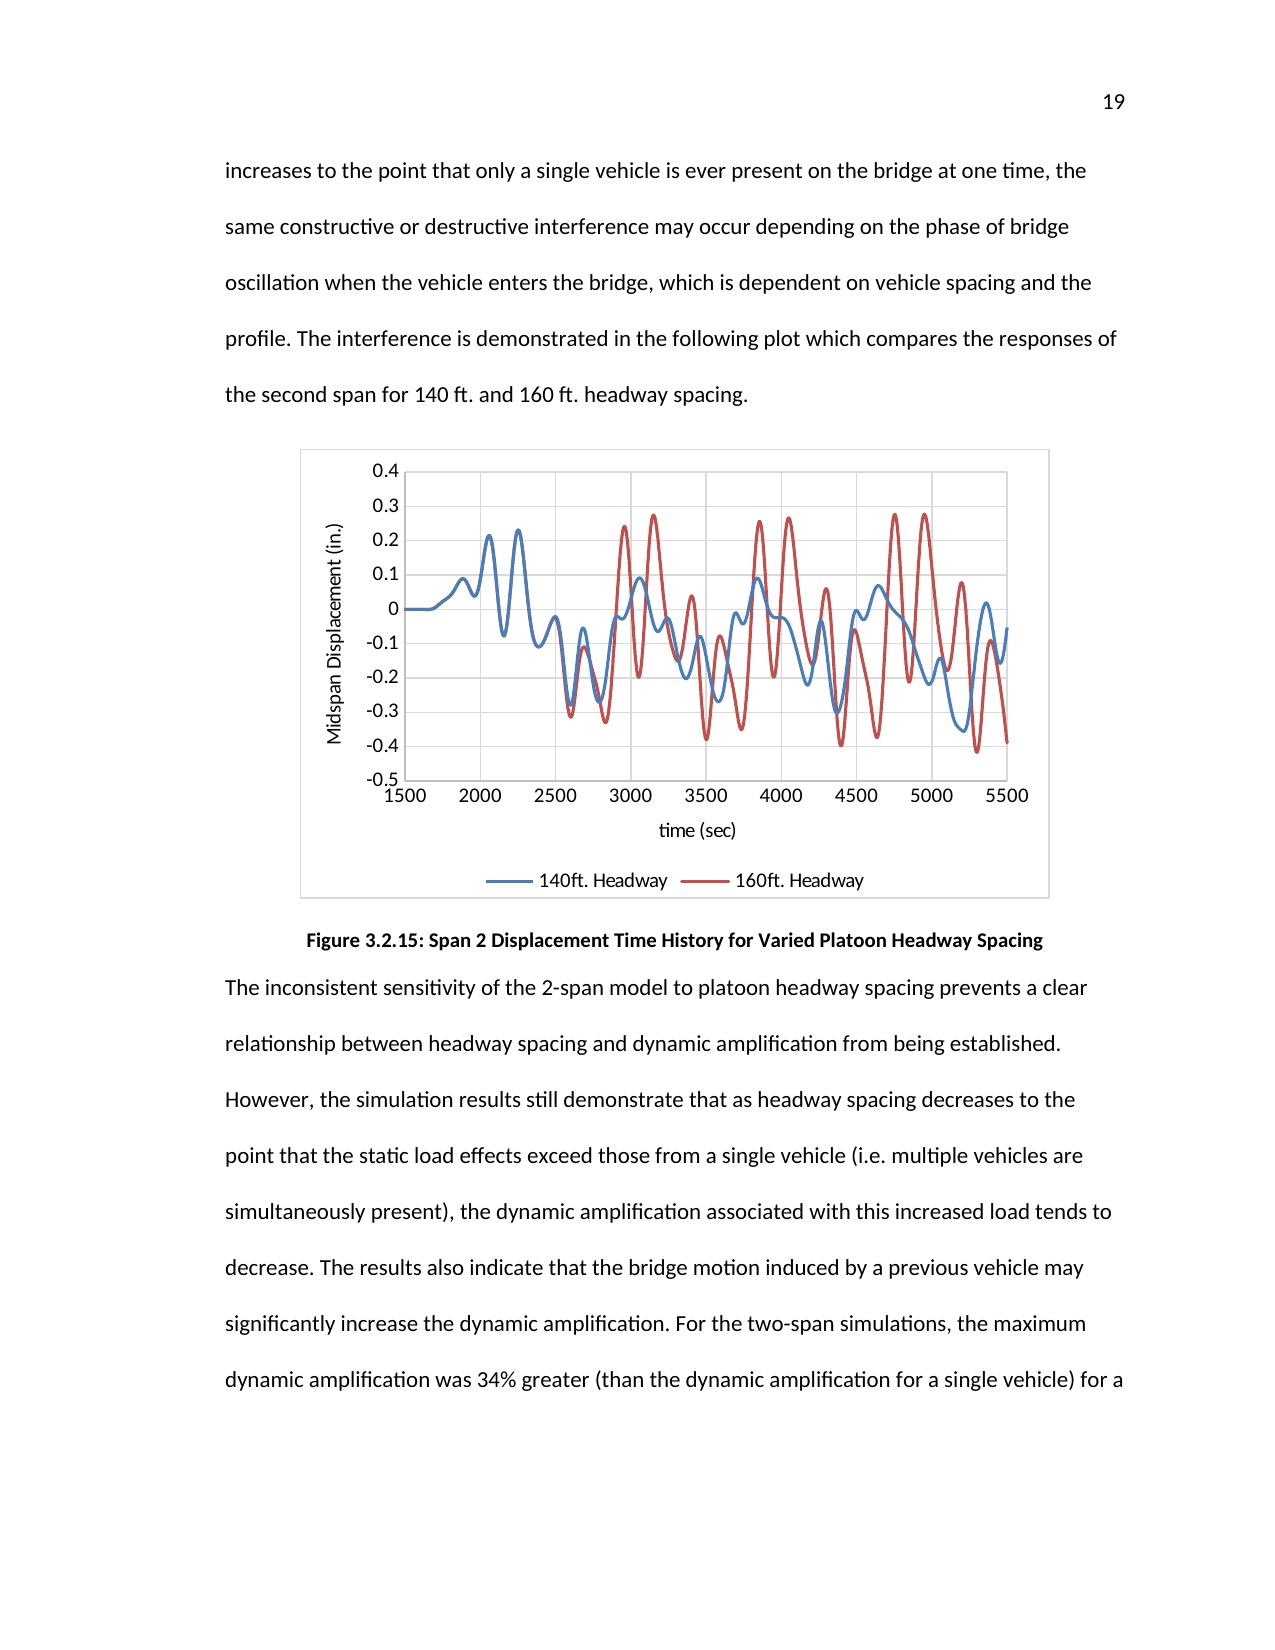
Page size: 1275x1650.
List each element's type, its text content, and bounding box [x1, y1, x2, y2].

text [225, 156, 1125, 408]
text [225, 973, 1125, 1393]
